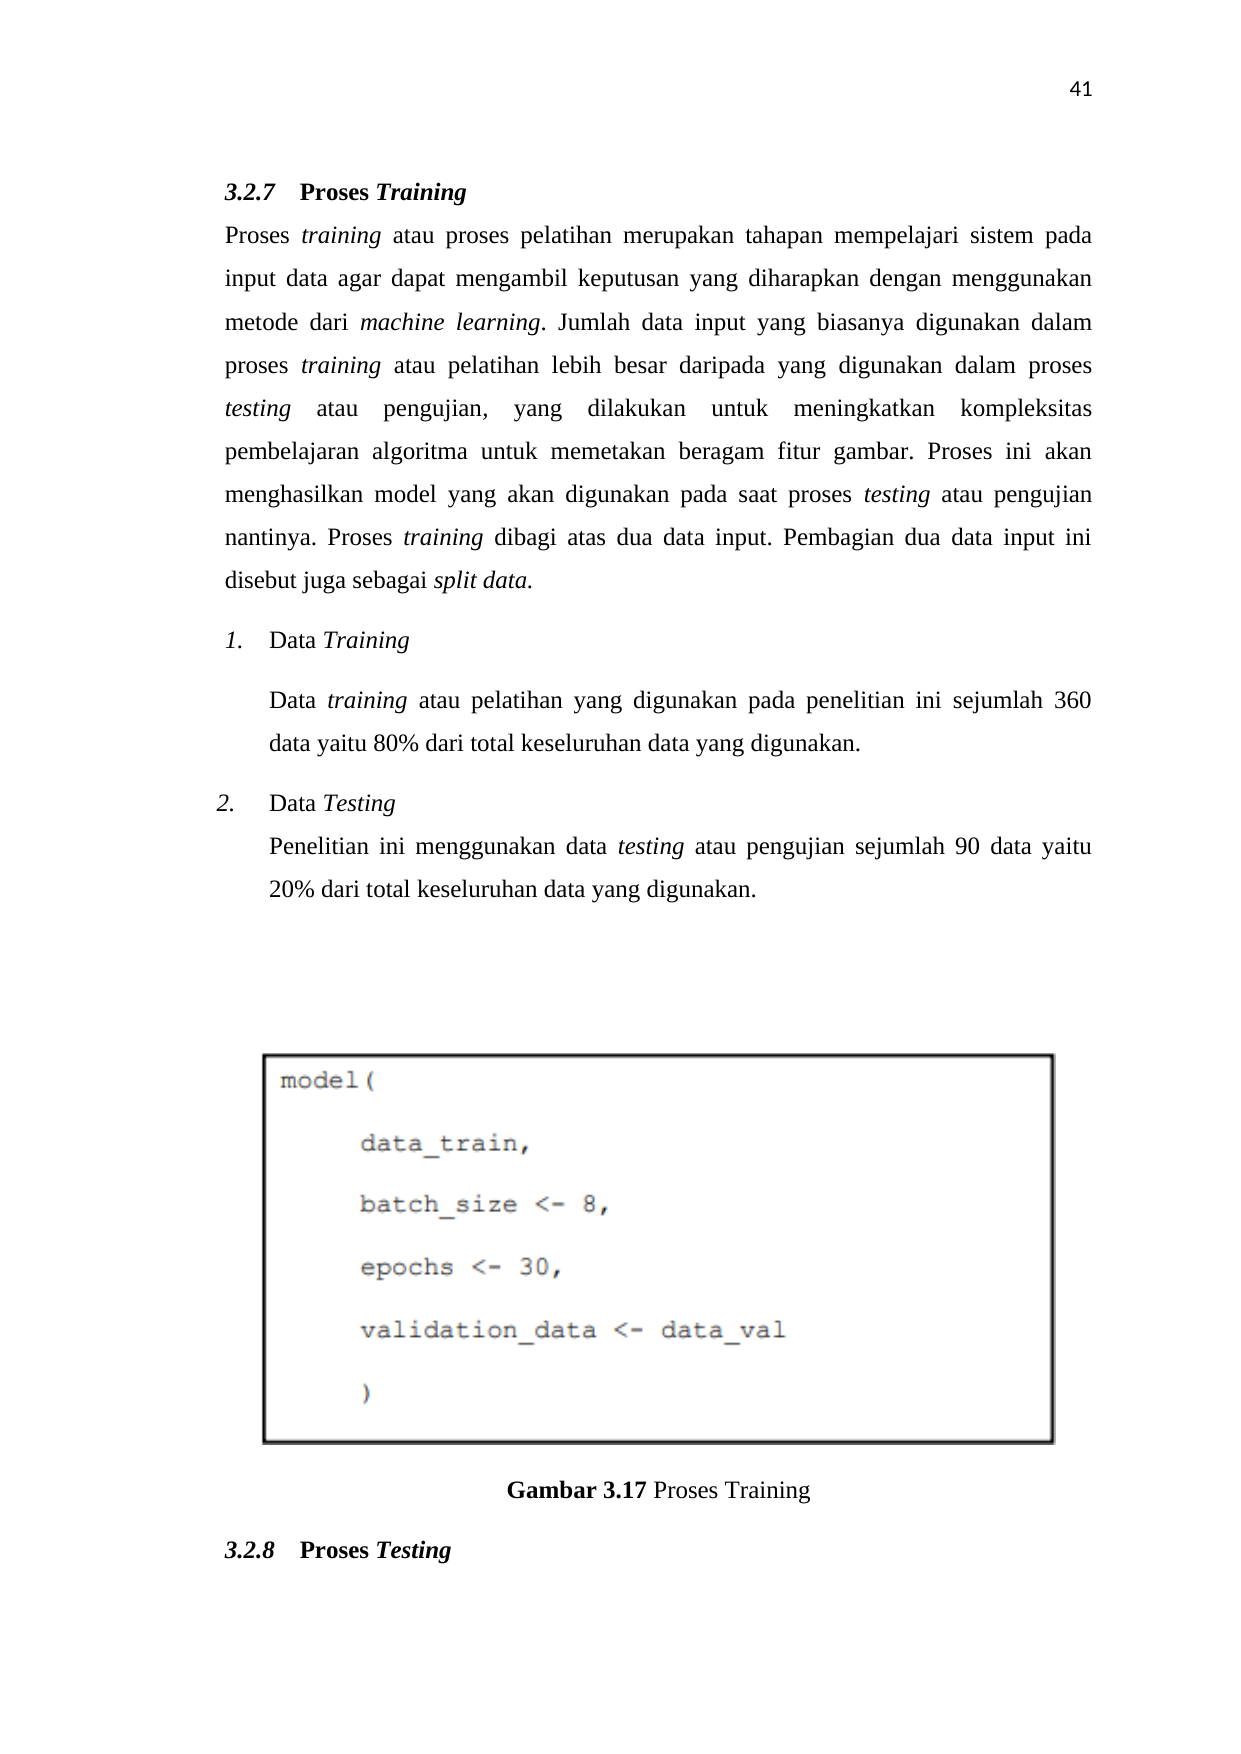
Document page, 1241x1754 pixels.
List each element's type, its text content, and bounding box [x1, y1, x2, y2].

picture [261, 1053, 1056, 1445]
list Proses Training [224, 177, 1092, 206]
text Data training atau pelatihan yang digunakan pada penelitian ini sejumlah 360 data yaitu 80% dari total keseluruhan data yang digunakan. [269, 685, 1092, 757]
text Penelitian ini menggunakan data testing atau pengujian sejumlah 90 data yaitu 20% dari total keseluruhan data yang digunakan. [269, 831, 1092, 903]
list Data Testing [216, 788, 1092, 817]
list Proses Testing [224, 1535, 1092, 1563]
text Proses training atau proses pelatihan merupakan tahapan mempelajari sistem pada input data agar dapat mengambil keputusan yang diharapkan dengan menggunakan metode dari machine learning. Jumlah data input yang biasanya digunakan dalam proses training atau pelatihan lebih besar daripada yang digunakan dalam proses testing atau pengujian, yang dilakukan untuk meningkatkan kompleksitas pembelajaran algoritma untuk memetakan beragam fitur gambar. Proses ini akan menghasilkan model yang akan digunakan pada saat proses testing atau pengujian nantinya. Proses training dibagi atas dua data input. Pembagian dua data input ini disebut juga sebagai split data. [224, 220, 1092, 594]
text Gambar 3.17 Proses Training [224, 1475, 1092, 1504]
list Data Training [224, 625, 1092, 654]
